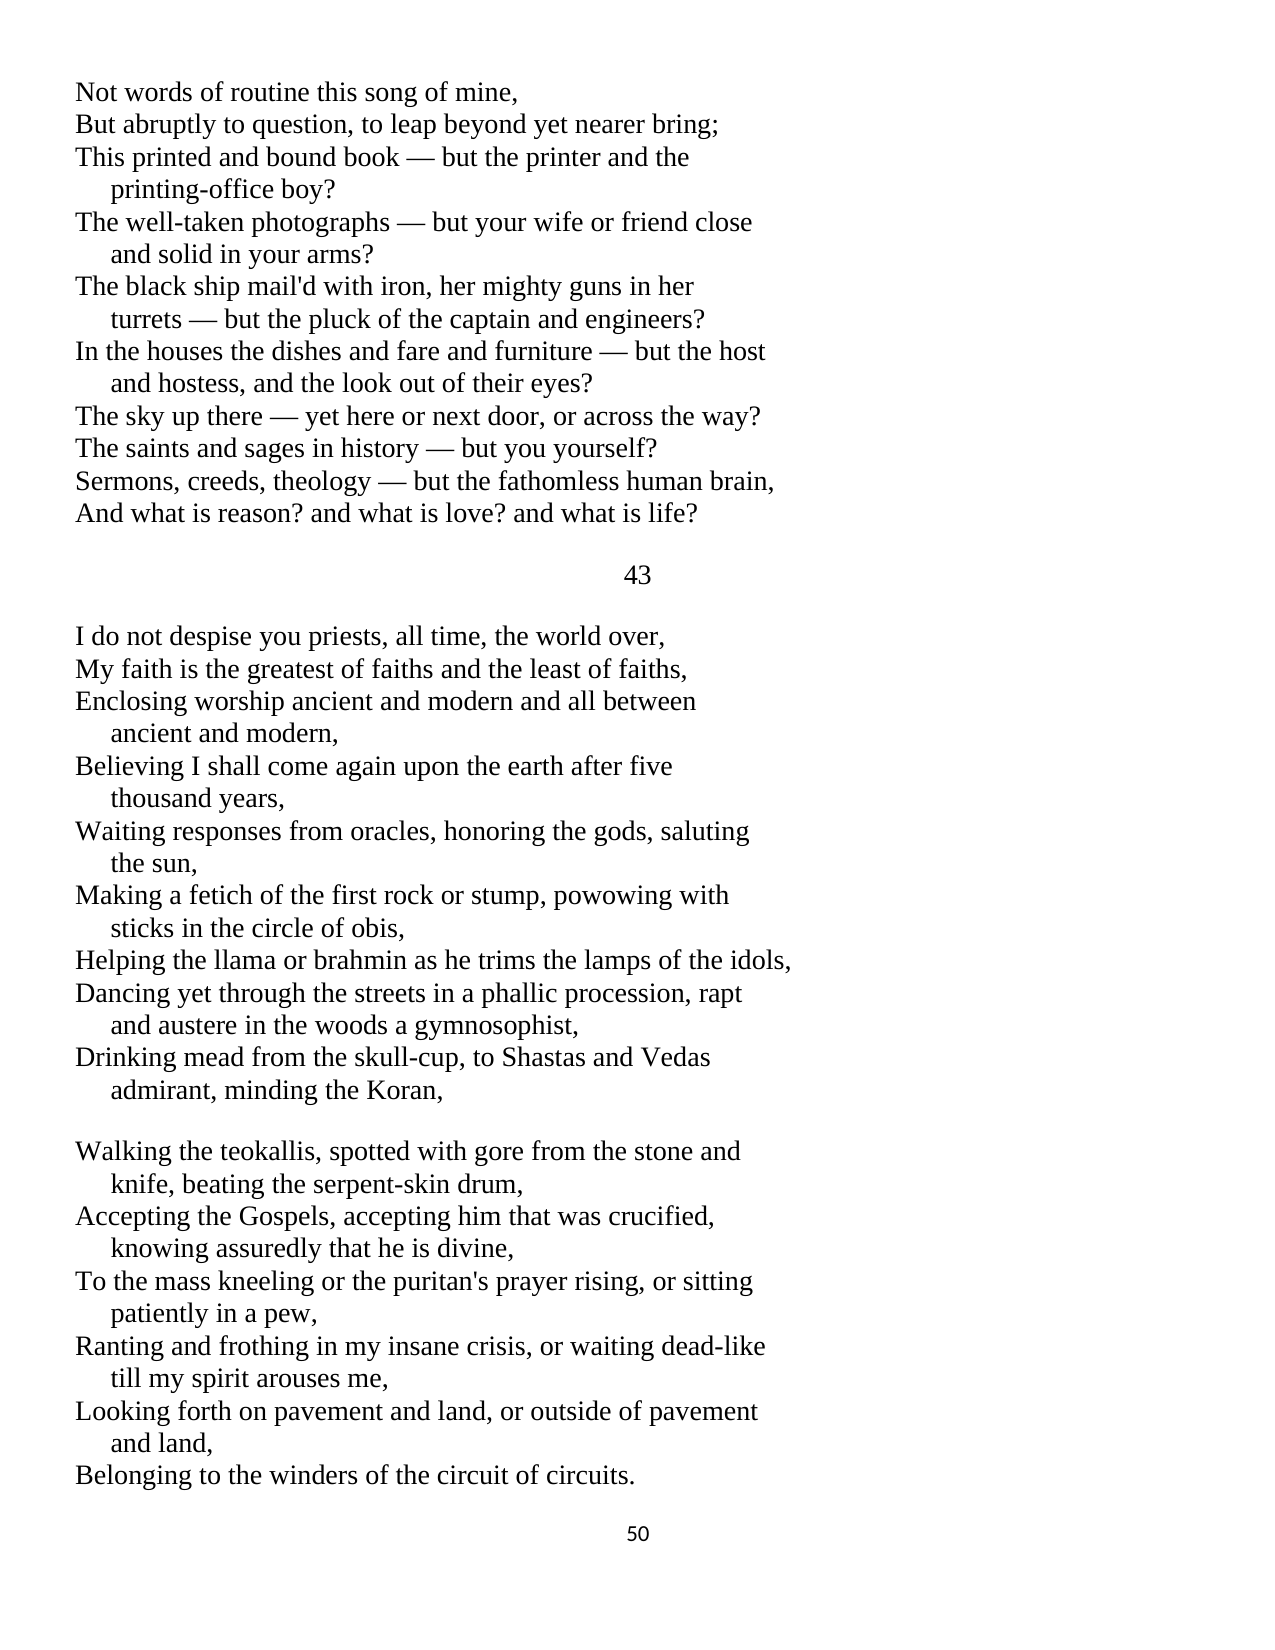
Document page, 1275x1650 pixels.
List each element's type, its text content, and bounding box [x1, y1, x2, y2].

text I do not despise you priests, all time, the world over, My faith is the greatest of faiths and the least of faiths, Enclosing worship ancient and modern and all between ancient and modern, Believing I shall come again upon the earth after five thousand years, Waiting responses from oracles, honoring the gods, saluting the sun, Making a fetich of the first rock or stump, powowing with sticks in the circle of obis, Helping the llama or brahmin as he trims the lamps of the idols, Dancing yet through the streets in a phallic procession, rapt and austere in the woods a gymnosophist, Drinking mead from the skull-cup, to Shastas and Vedas admirant, minding the Koran, [75, 619, 1200, 1105]
text Walking the teokallis, spotted with gore from the stone and knife, beating the serpent-skin drum, Accepting the Gospels, accepting him that was crucified, knowing assuredly that he is divine, To the mass kneeling or the puritan's prayer rising, or sitting patiently in a pew, Ranting and frothing in my insane crisis, or waiting dead-like till my spirit arouses me, Looking forth on pavement and land, or outside of pavement and land, Belonging to the winders of the circuit of circuits. [75, 1134, 1200, 1491]
text Not words of routine this song of mine, But abruptly to question, to leap beyond yet nearer bring; This printed and bound book — but the printer and the printing-office boy? The well-taken photographs — but your wife or friend close and solid in your arms? The black ship mail'd with iron, her mighty guns in her turrets — but the pluck of the captain and engineers? In the houses the dishes and fare and furniture — but the host and hostess, and the look out of their eyes? The sky up there — yet here or next door, or across the way? The saints and sages in history — but you yourself? Sermons, creeds, theology — but the fathomless human brain, And what is reason? and what is love? and what is life? [75, 75, 1200, 528]
text 43 [75, 558, 1200, 590]
